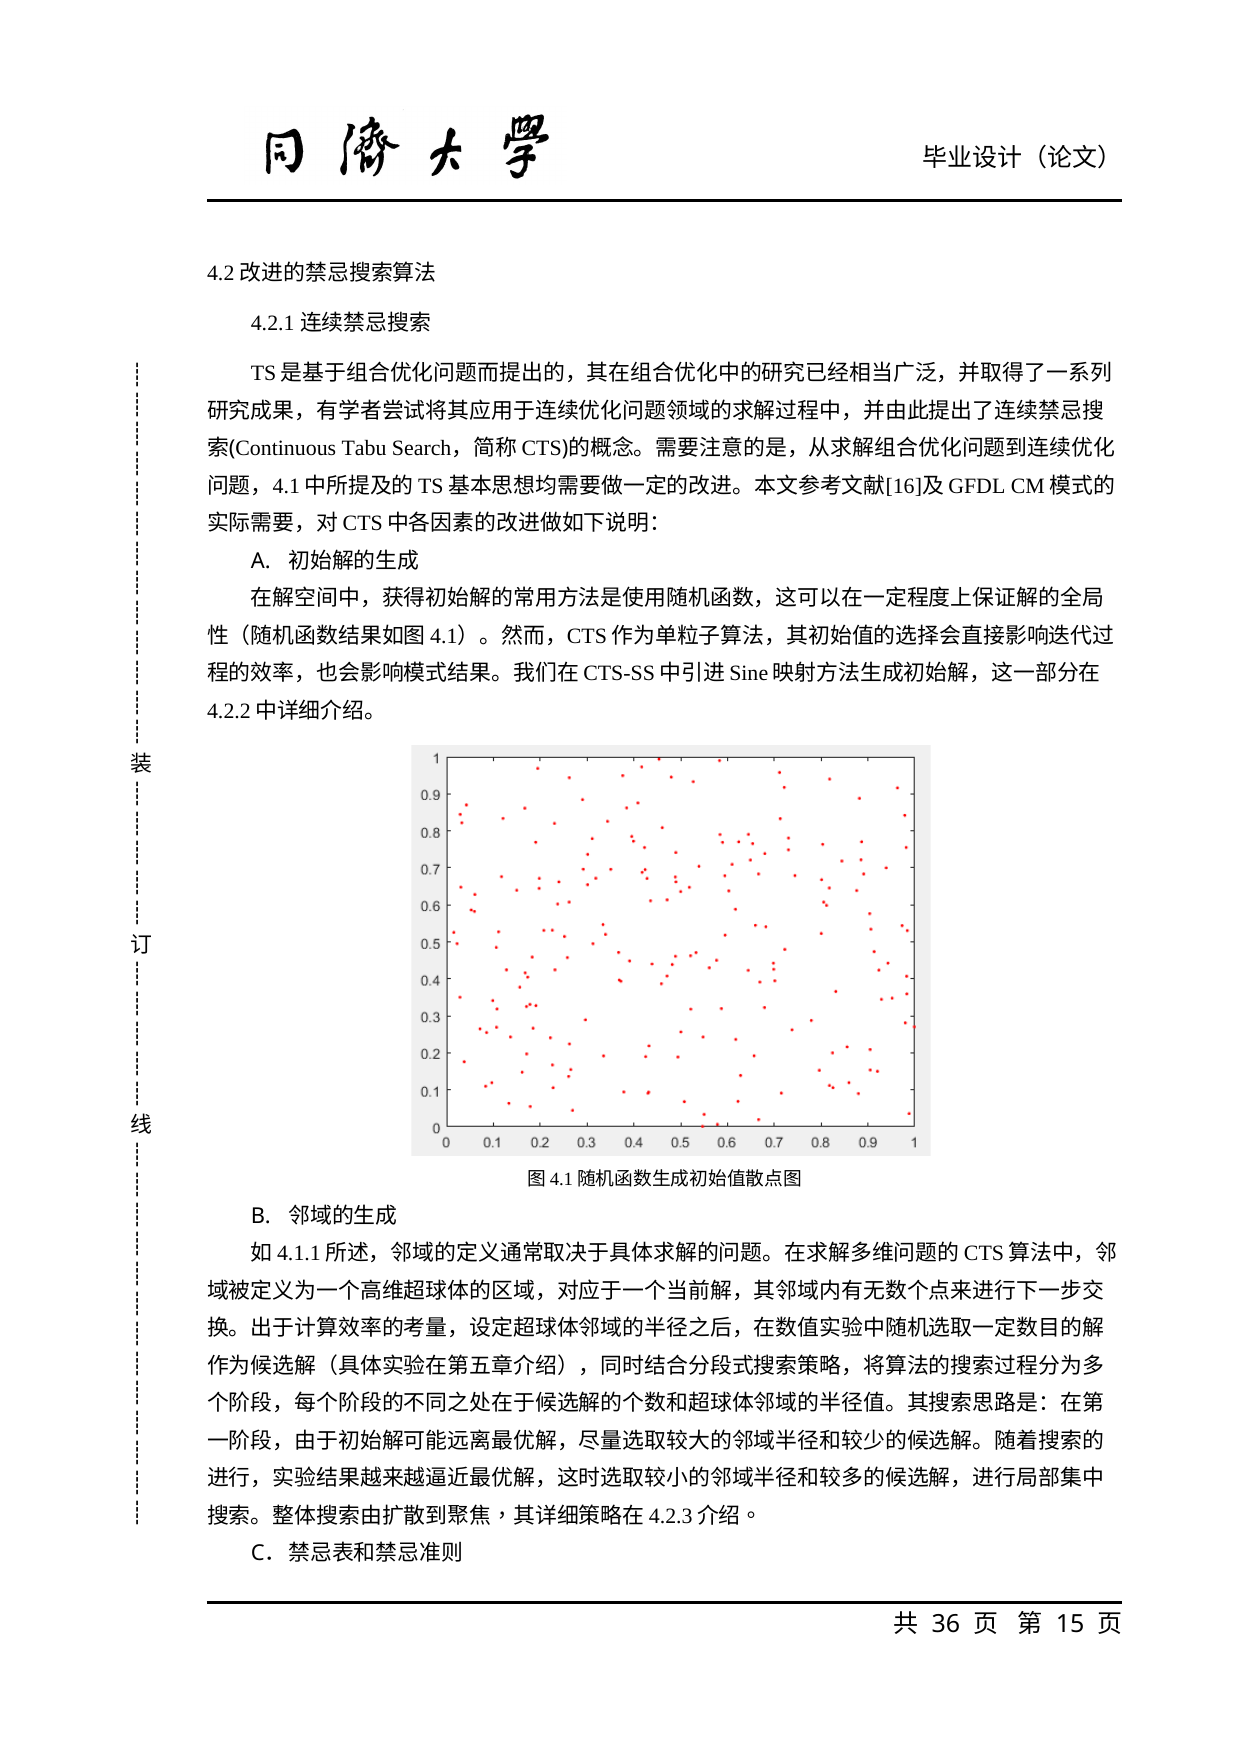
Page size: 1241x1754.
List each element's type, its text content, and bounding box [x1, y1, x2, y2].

picture [411, 745, 931, 1156]
text 如4.1.1所述，邻域的定义通常取决于具体求解的问题。在求解多维问题的CTS算法中，邻域被定义为一个高维超球体的区域，对应于一个当前解，其邻域内有无数个点来进行下一步交换。出于计算效率的考量，设定超球体邻域的半径之后，在数值实验中随机选取一定数目的解作为候选解（具体实验在第五章介绍），同时结合分段式搜索策略，将算法的搜索过程分为多个阶段，每个阶段的不同之处在于候选解的个数和超球体邻域的半径值。其搜索思路是：在第一阶段，由于初始解可能远离最优解，尽量选取较大的邻域半径和较少的候选解。随着搜索的进行，实验结果越来越逼近最优解，这时选取较小的邻域半径和较多的候选解，进行局部集中搜索。整体搜索由扩散到聚焦，其详细策略在4.2.3介绍。 [207, 1231, 1122, 1531]
list 禁忌表和禁忌准则 [251, 1531, 1122, 1568]
subtitle 4.2 改进的禁忌搜索算法 [207, 251, 1122, 288]
picture [244, 106, 567, 185]
subtitle 4.2.1 连续禁忌搜索 [207, 301, 1122, 338]
list 初始解的生成 [251, 538, 1122, 576]
text 在解空间中，获得初始解的常用方法是使用随机函数，这可以在一定程度上保证解的全局性（随机函数结果如图4.1）。然而，CTS作为单粒子算法，其初始值的选择会直接影响迭代过程的效率，也会影响模式结果。我们在CTS-SS中引进Sine映射方法生成初始解，这一部分在4.2.2中详细介绍。 [207, 576, 1122, 726]
list 邻域的生成 [251, 1193, 1122, 1231]
text TS是基于组合优化问题而提出的，其在组合优化中的研究已经相当广泛，并取得了一系列研究成果，有学者尝试将其应用于连续优化问题领域的求解过程中，并由此提出了连续禁忌搜索(Continuous Tabu Search，简称CTS)的概念。需要注意的是，从求解组合优化问题到连续优化问题，4.1中所提及的TS基本思想均需要做一定的改进。本文参考文献[16]及GFDL CM模式的实际需要，对CTS中各因素的改进做如下说明： [207, 351, 1122, 538]
